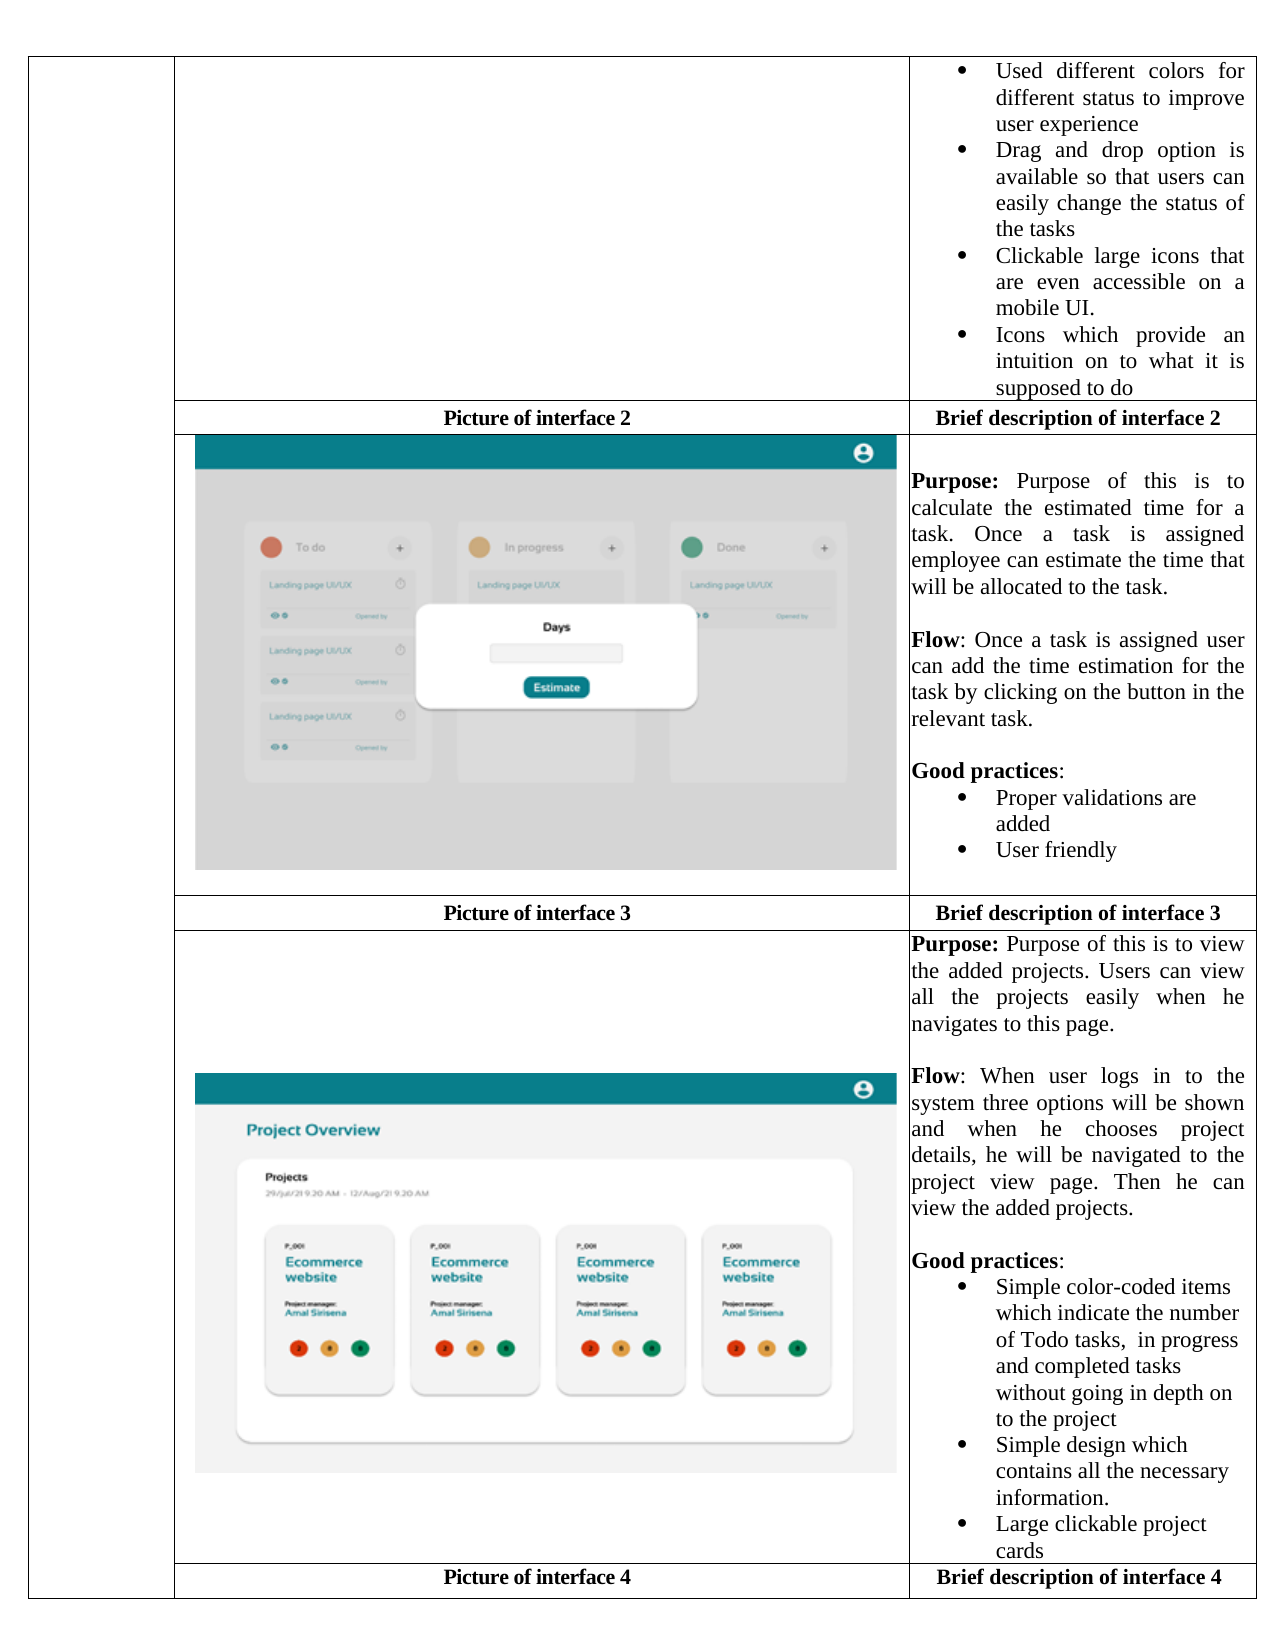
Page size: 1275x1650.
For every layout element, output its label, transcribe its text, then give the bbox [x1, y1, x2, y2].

table_cell [175, 931, 909, 1563]
table_cell Purpose: Purpose of this is to calculate the estimated time for a task. Once a task is assigned employee can estimate the time that will be allocated to the task. Flow: Once a task is assigned user can add the time estimation for the task by clicking on the button in the relevant task. Good practices: Proper validations are added User friendly [910, 435, 1256, 895]
table_cell Purpose: Purpose of this is to view the added projects. Users can view all the projects easily when he navigates to this page. Flow: When user logs in to the system three options will be shown and when he chooses project details, he will be navigated to the project view page. Then he can view the added projects. Good practices: Simple color-coded items which indicate the number of Todo tasks, in progress and completed tasks without going in depth on to the project Simple design which contains all the necessary information. Large clickable project cards [910, 931, 1256, 1563]
table_cell [175, 57, 909, 400]
table_cell [175, 435, 909, 895]
table_cell Picture of interface 4 [175, 1564, 909, 1597]
table_cell Brief description of interface 2 [910, 401, 1256, 434]
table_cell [910, 57, 1256, 400]
table_cell Brief description of interface 4 [910, 1564, 1256, 1597]
table_cell Picture of interface 3 [175, 896, 909, 929]
table_cell Picture of interface 2 [175, 401, 909, 434]
table_cell Brief description of interface 3 [910, 896, 1256, 929]
